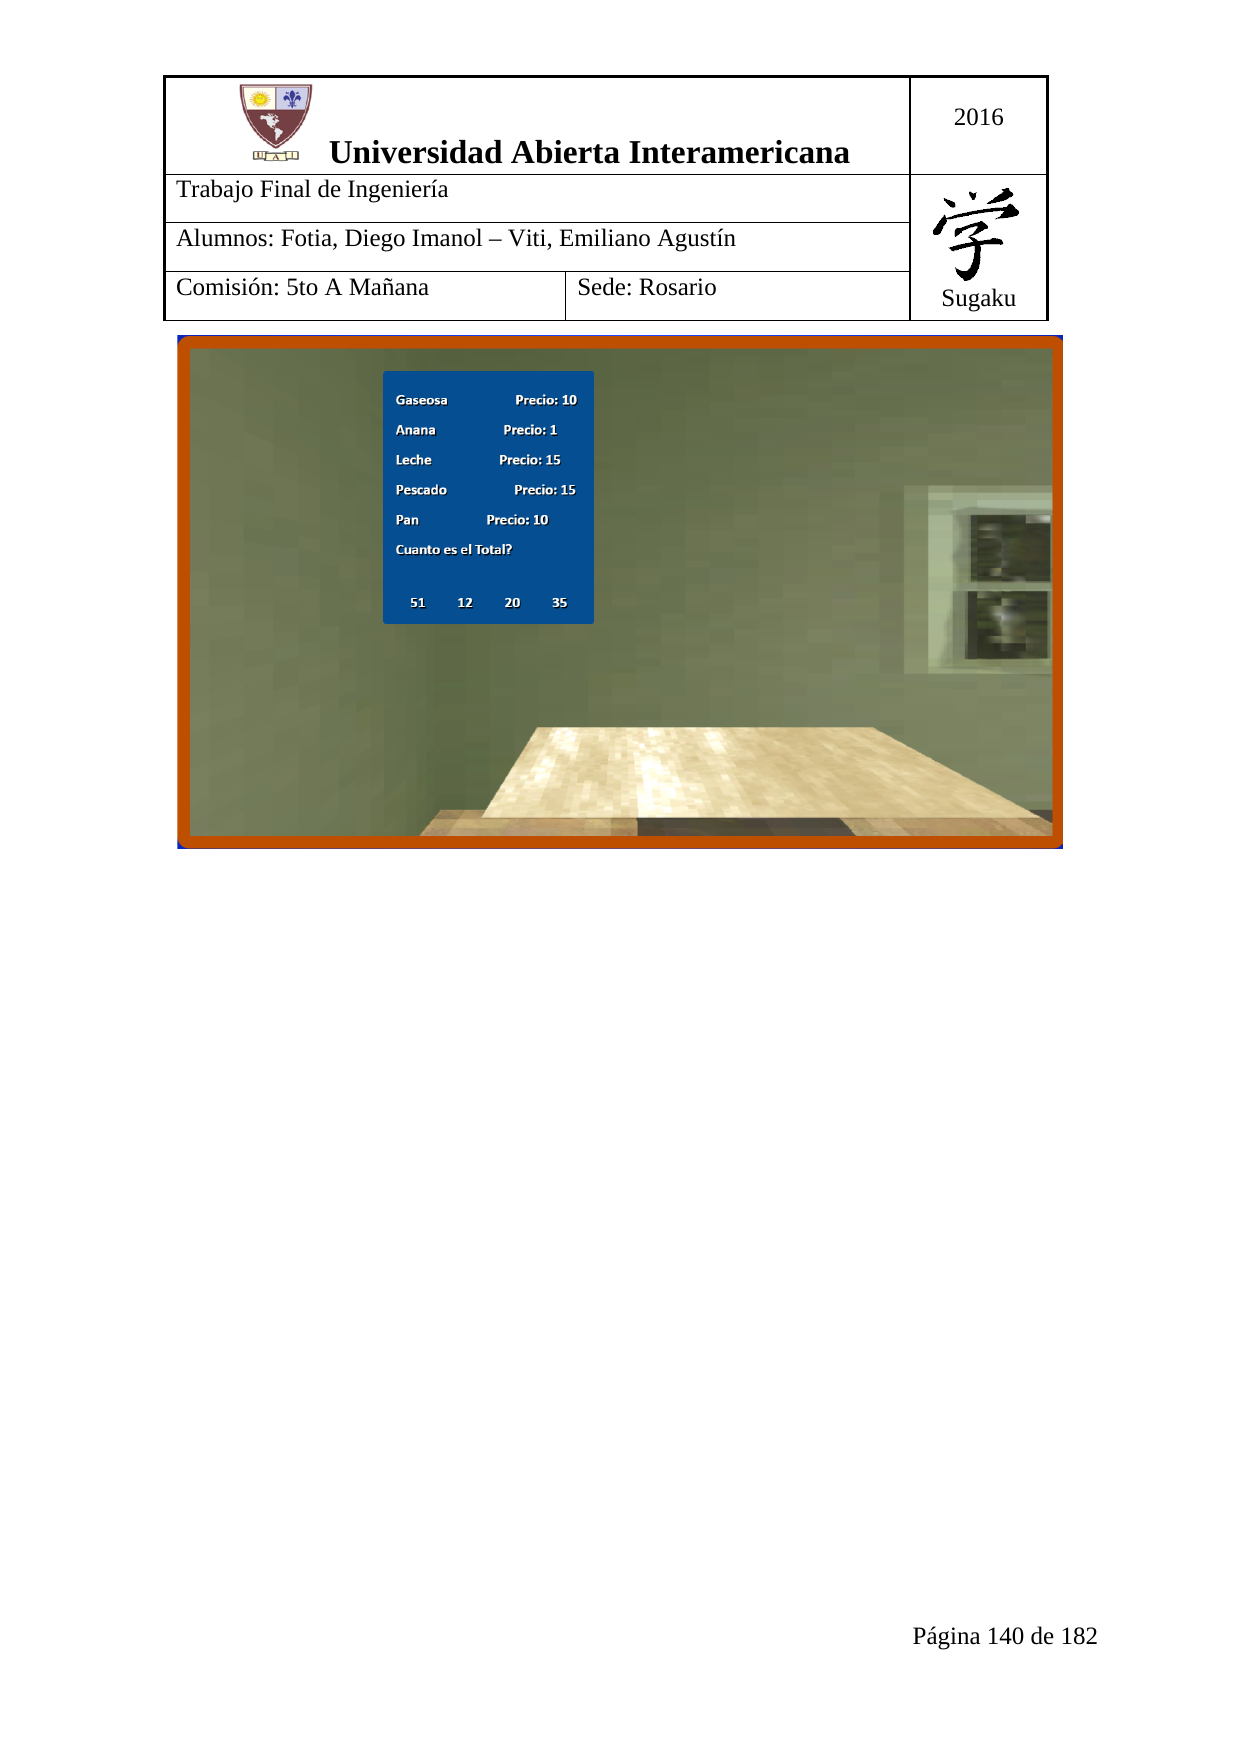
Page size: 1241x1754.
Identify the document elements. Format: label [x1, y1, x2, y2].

picture [927, 181, 1030, 284]
picture [223, 78, 329, 164]
picture [177, 335, 1063, 849]
